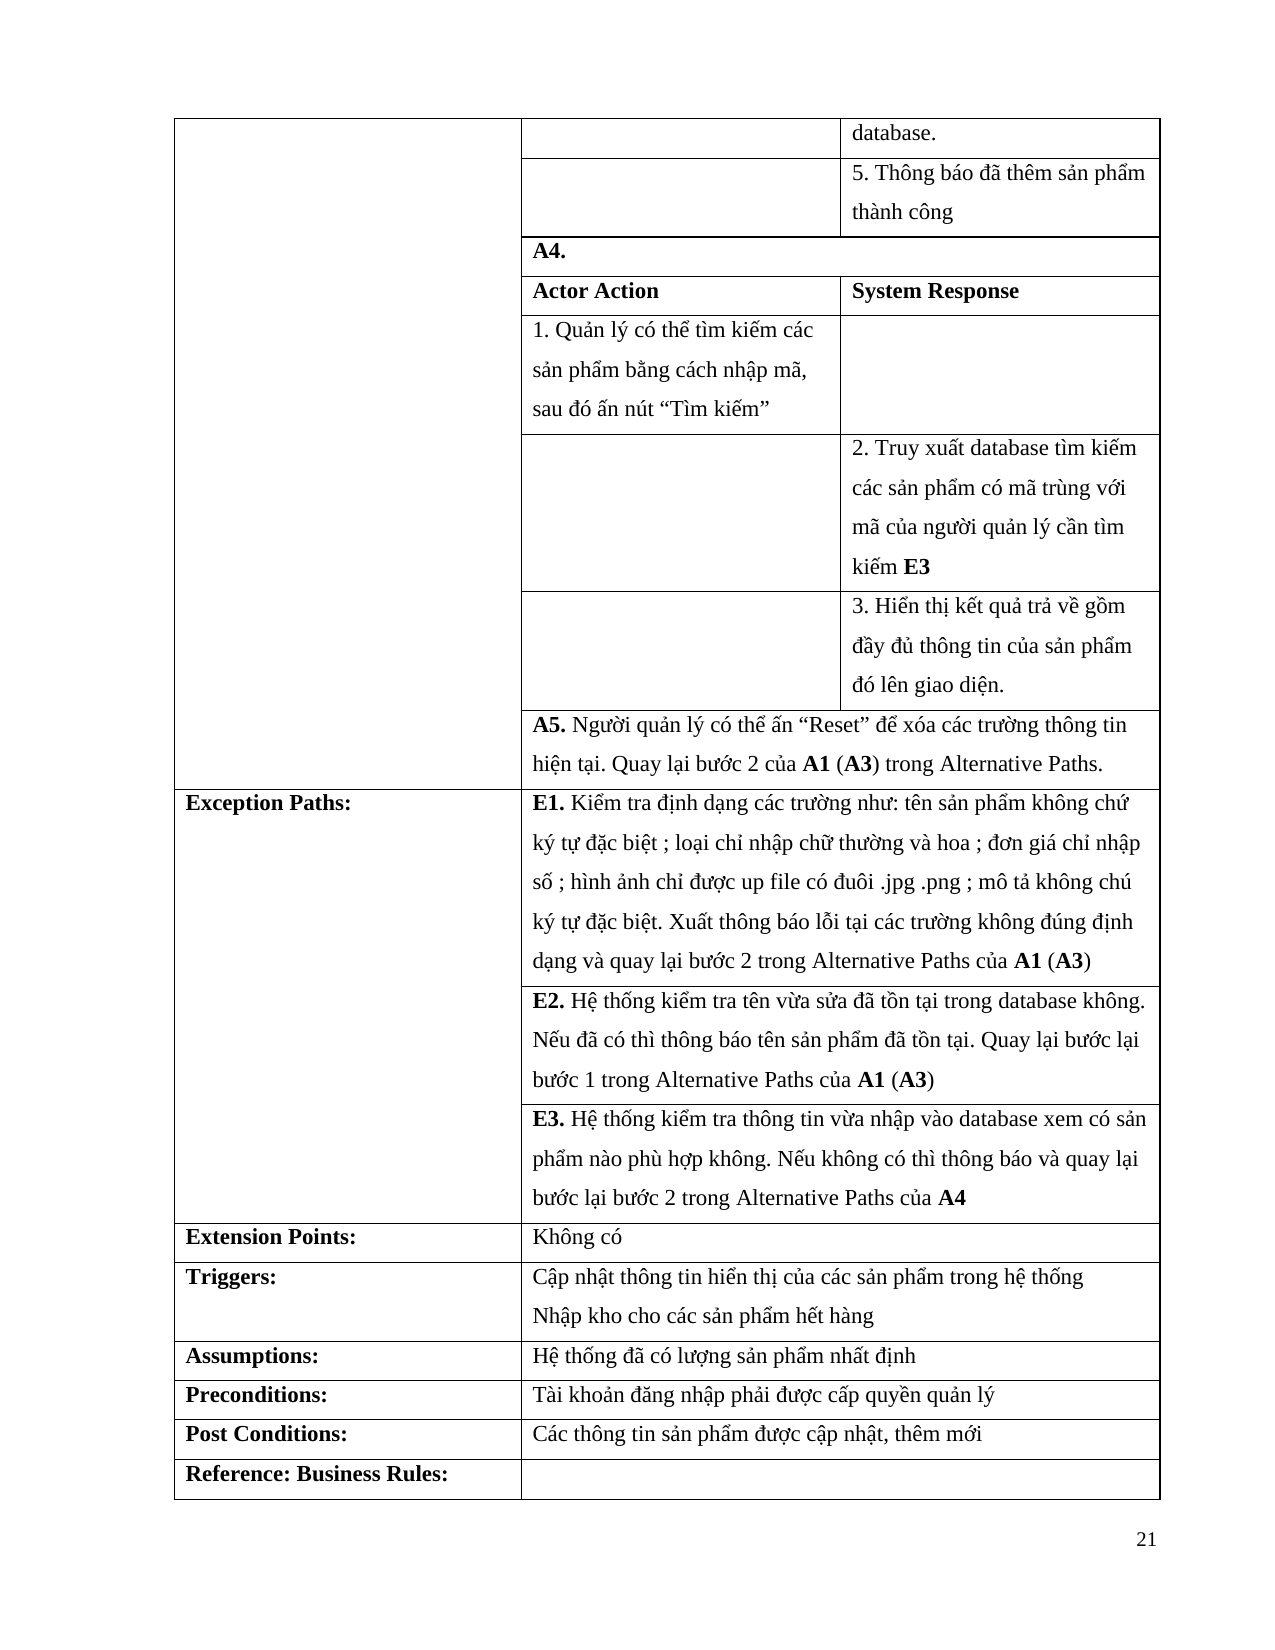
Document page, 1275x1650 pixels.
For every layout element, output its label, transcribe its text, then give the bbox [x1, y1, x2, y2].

table_cell [522, 592, 840, 709]
table_cell System Response [841, 277, 1159, 315]
table_cell 1. Quản lý có thể tìm kiếm các sản phẩm bằng cách nhập mã, sau đó ấn nút “Tìm kiếm” [522, 316, 840, 433]
table_cell Cập nhật thông tin hiển thị của các sản phẩm trong hệ thống Nhập kho cho các sản phẩm hết hàng [522, 1263, 1159, 1341]
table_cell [841, 119, 1159, 157]
table_cell Assumptions: [175, 1342, 521, 1380]
table_cell Post Conditions: [175, 1420, 521, 1459]
table_cell [841, 316, 1159, 433]
table_cell [522, 1460, 1159, 1499]
table_cell Actor Action [522, 277, 840, 315]
table_cell Extension Points: [175, 1224, 521, 1262]
table_cell 3. Hiển thị kết quả trả về gồm đầy đủ thông tin của sản phẩm đó lên giao diện. [841, 592, 1159, 709]
table_cell E3. Hệ thống kiểm tra thông tin vừa nhập vào database xem có sản phẩm nào phù hợp không. Nếu không có thì thông báo và quay lại bước lại bước 2 trong Alternative Paths của A4 [522, 1105, 1159, 1222]
table_cell Triggers: [175, 1263, 521, 1341]
table_cell A4. [522, 238, 1159, 276]
table_cell Hệ thống đã có lượng sản phẩm nhất định [522, 1342, 1159, 1380]
table_cell E1. Kiểm tra định dạng các trường như: tên sản phẩm không chứ ký tự đặc biệt ; loại chỉ nhập chữ thường và hoa ; đơn giá chỉ nhập số ; hình ảnh chỉ được up file có đuôi .jpg .png ; mô tả không chú ký tự đặc biệt. Xuất thông báo lỗi tại các trường không đúng định dạng và quay lại bước 2 trong Alternative Paths của A1 (A3) [522, 790, 1159, 986]
table_cell [522, 159, 840, 236]
table_cell Reference: Business Rules: [175, 1460, 521, 1499]
table_cell A5. Người quản lý có thể ấn “Reset” để xóa các trường thông tin hiện tại. Quay lại bước 2 của A1 (A3) trong Alternative Paths. [522, 711, 1159, 788]
table_cell Không có [522, 1224, 1159, 1262]
table_cell Tài khoản đăng nhập phải được cấp quyền quản lý [522, 1381, 1159, 1419]
table_cell E2. Hệ thống kiểm tra tên vừa sửa đã tồn tại trong database không. Nếu đã có thì thông báo tên sản phẩm đã tồn tại. Quay lại bước lại bước 1 trong Alternative Paths của A1 (A3) [522, 987, 1159, 1104]
table_cell [522, 435, 840, 591]
table_cell 5. Thông báo đã thêm sản phẩm thành công [841, 159, 1159, 236]
table_cell Exception Paths: [175, 790, 521, 1222]
table_cell 2. Truy xuất database tìm kiếm các sản phẩm có mã trùng với mã của người quản lý cần tìm kiếm E3 [841, 435, 1159, 591]
table_cell Các thông tin sản phẩm được cập nhật, thêm mới [522, 1420, 1159, 1459]
table_cell [522, 119, 840, 157]
table_cell Preconditions: [175, 1381, 521, 1419]
